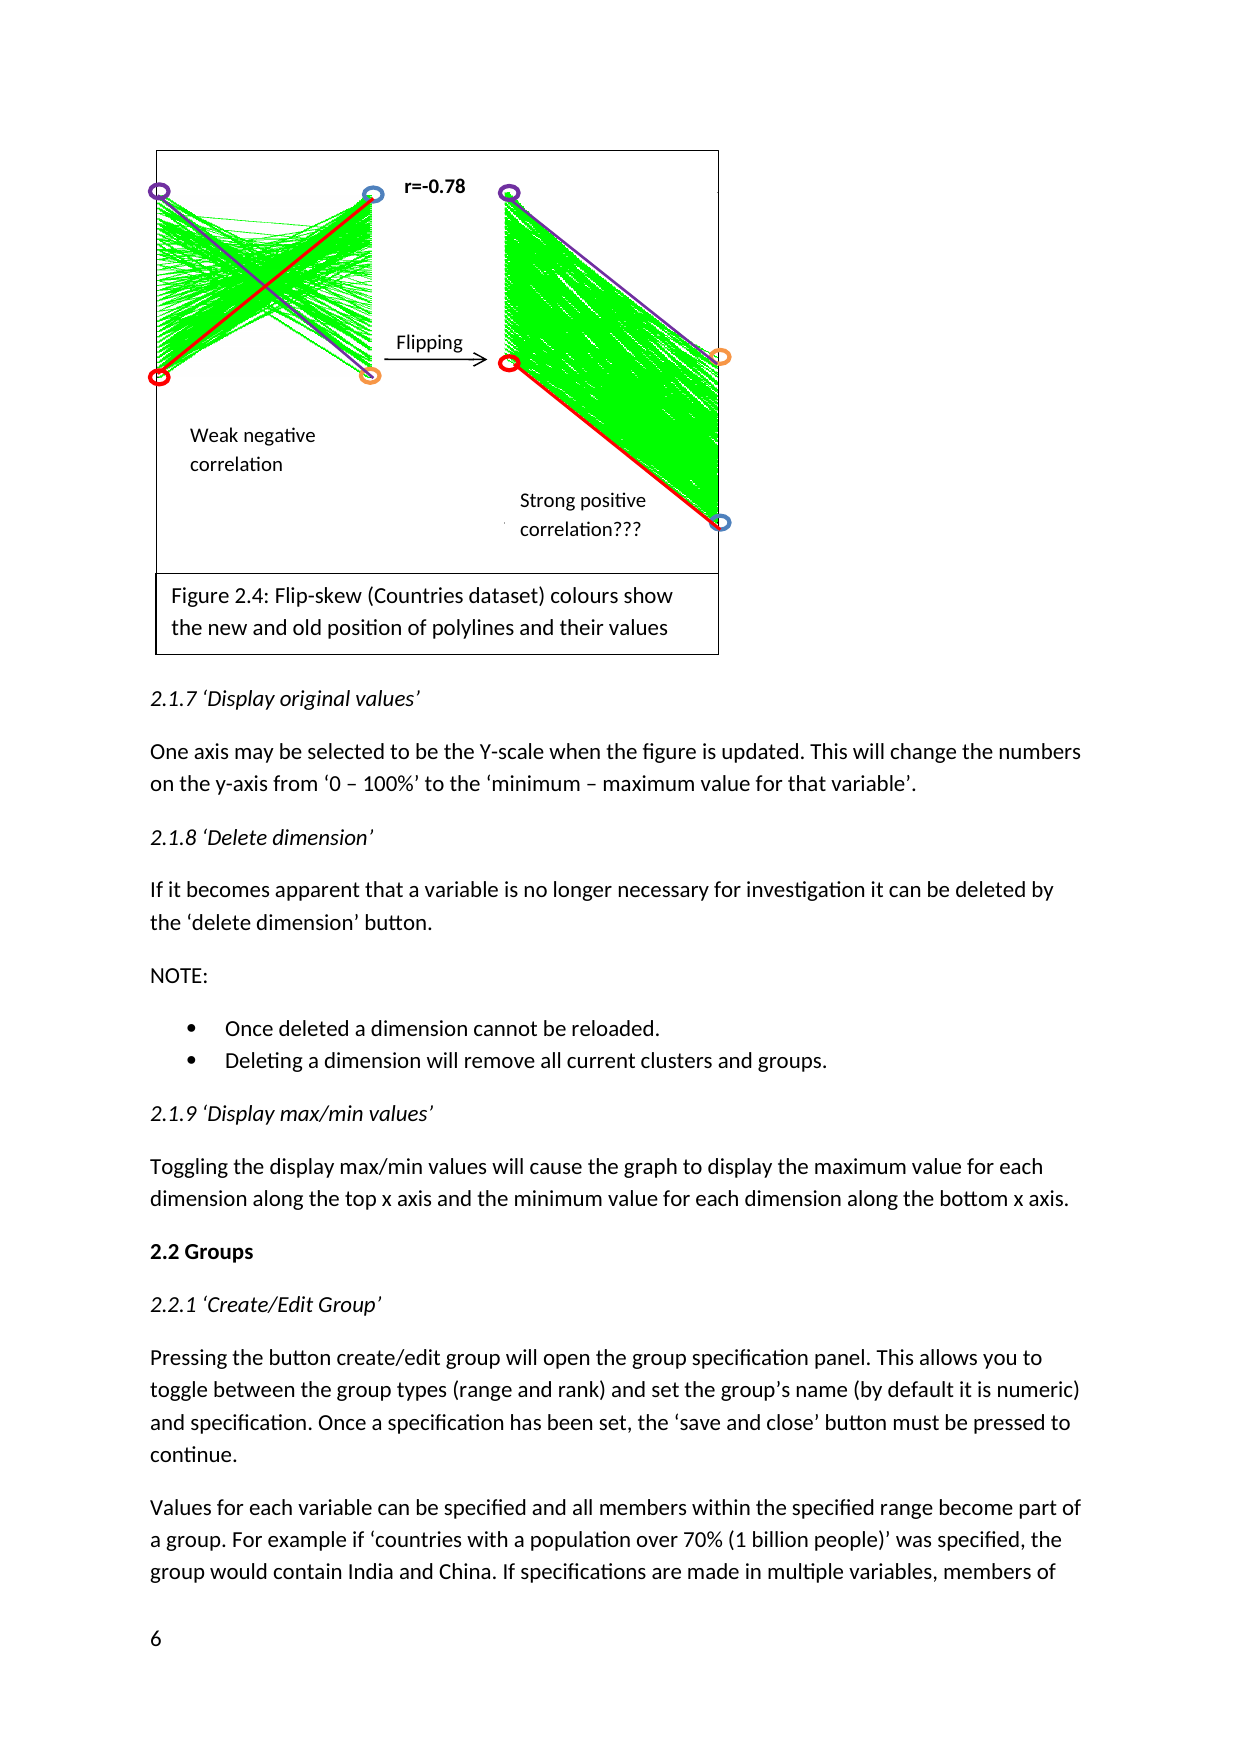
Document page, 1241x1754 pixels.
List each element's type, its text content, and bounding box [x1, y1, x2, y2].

picture [504, 192, 516, 197]
list Deleting a dimension will remove all current clusters and groups. [187, 1046, 1090, 1074]
picture [504, 202, 718, 518]
text Pressing the button create/edit group will open the group specification panel. This allows you to toggle between the group types (range and rank) and set the group’s name (by default it is numeric) and specification. Once a specification has been set, the ‘save and close’ button must be pressed to continue. [150, 1343, 1090, 1468]
subtitle 2.1.7 ‘Display original values’ [150, 684, 1090, 712]
picture [269, 204, 372, 367]
subtitle 2.1.9 ‘Display max/min values’ [150, 1099, 1090, 1127]
text NOTE: [150, 961, 1090, 989]
picture [157, 373, 166, 378]
list Once deleted a dimension cannot be reloaded. [187, 1014, 1090, 1042]
text One axis may be selected to be the Y-scale when the figure is updated. This will change the numbers on the y-axis from ‘0 – 100%’ to the ‘minimum – maximum value for that variable’. [150, 737, 1090, 798]
subtitle 2.2.1 ‘Create/Edit Group’ [150, 1290, 1090, 1318]
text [150, 1493, 1090, 1585]
subtitle 2.2 Groups [150, 1237, 1090, 1265]
picture [166, 289, 360, 378]
picture [157, 201, 261, 368]
text Toggling the display max/min values will cause the graph to display the maximum value for each dimension along the top x axis and the minimum value for each dimension along the bottom x axis. [150, 1152, 1090, 1212]
picture [516, 192, 718, 355]
picture [166, 195, 365, 283]
subtitle 2.1.8 ‘Delete dimension’ [150, 823, 1090, 851]
picture [504, 359, 515, 368]
text If it becomes apparent that a variable is no longer necessary for investigation it can be deleted by the ‘delete dimension’ button. [150, 876, 1090, 936]
picture [504, 370, 708, 524]
